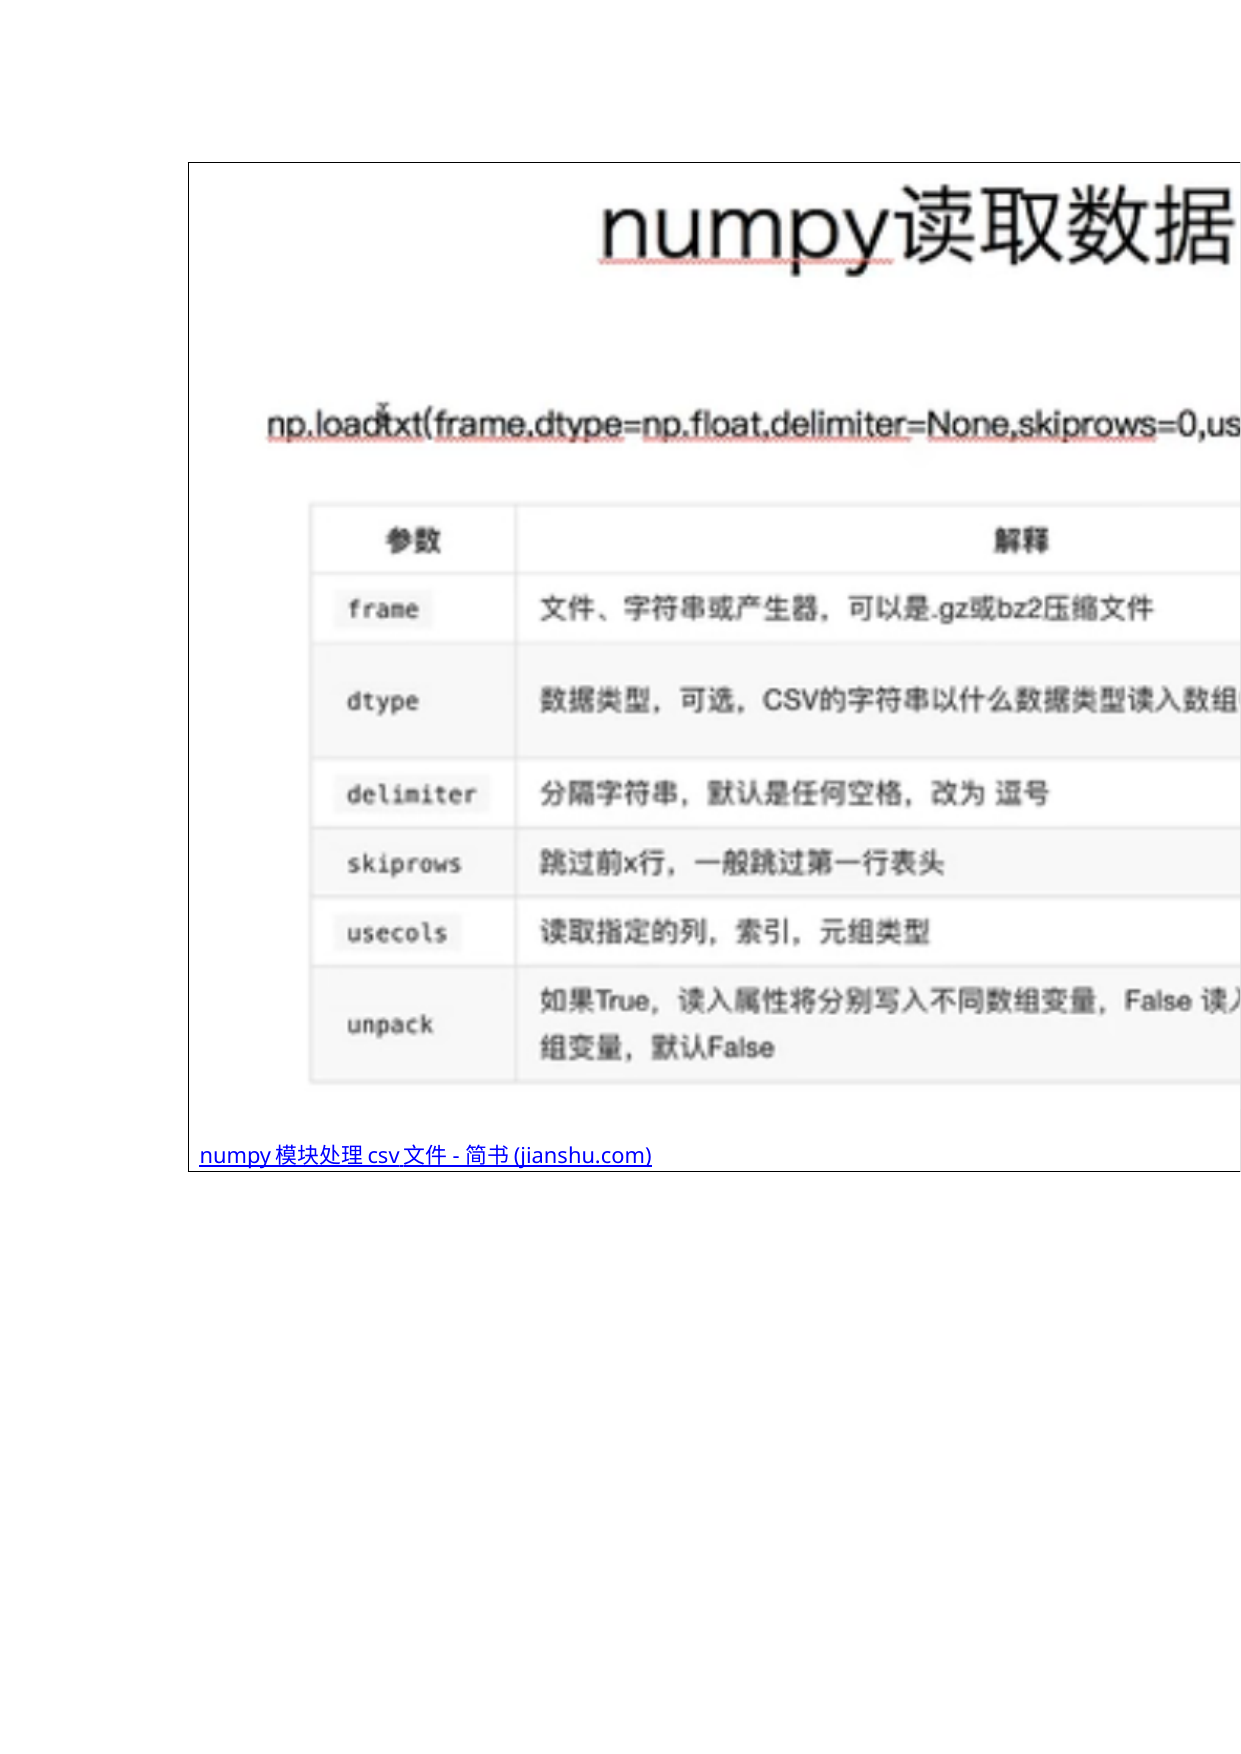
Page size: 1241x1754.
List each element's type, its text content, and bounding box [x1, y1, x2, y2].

picture [199, 163, 1241, 1109]
table_cell numpy模块处理csv文件 - 简书 (jianshu.com) [189, 163, 1240, 1171]
